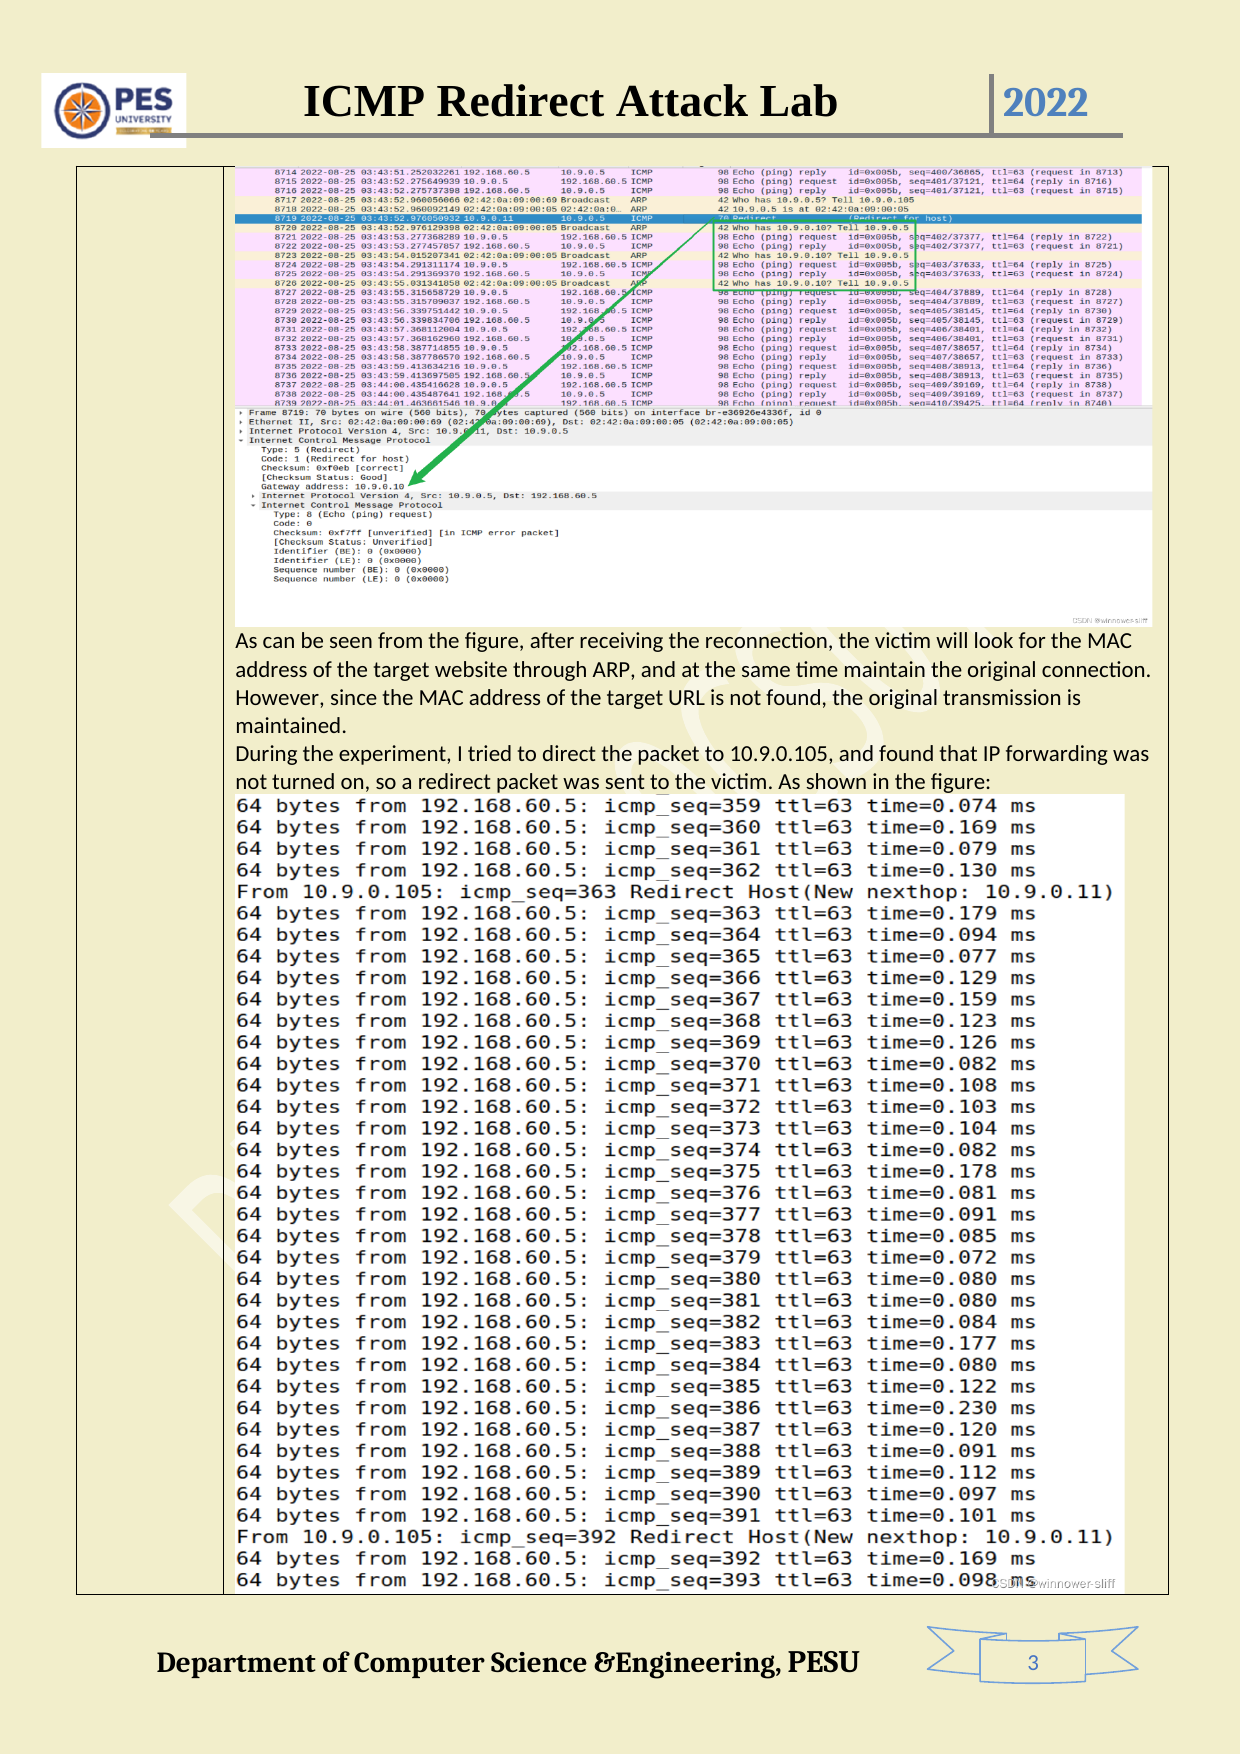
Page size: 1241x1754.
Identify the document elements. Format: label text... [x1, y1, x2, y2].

picture [41, 73, 187, 148]
picture [235, 794, 1125, 1594]
table_cell Solution [77, 167, 223, 1594]
picture [235, 166, 1153, 627]
